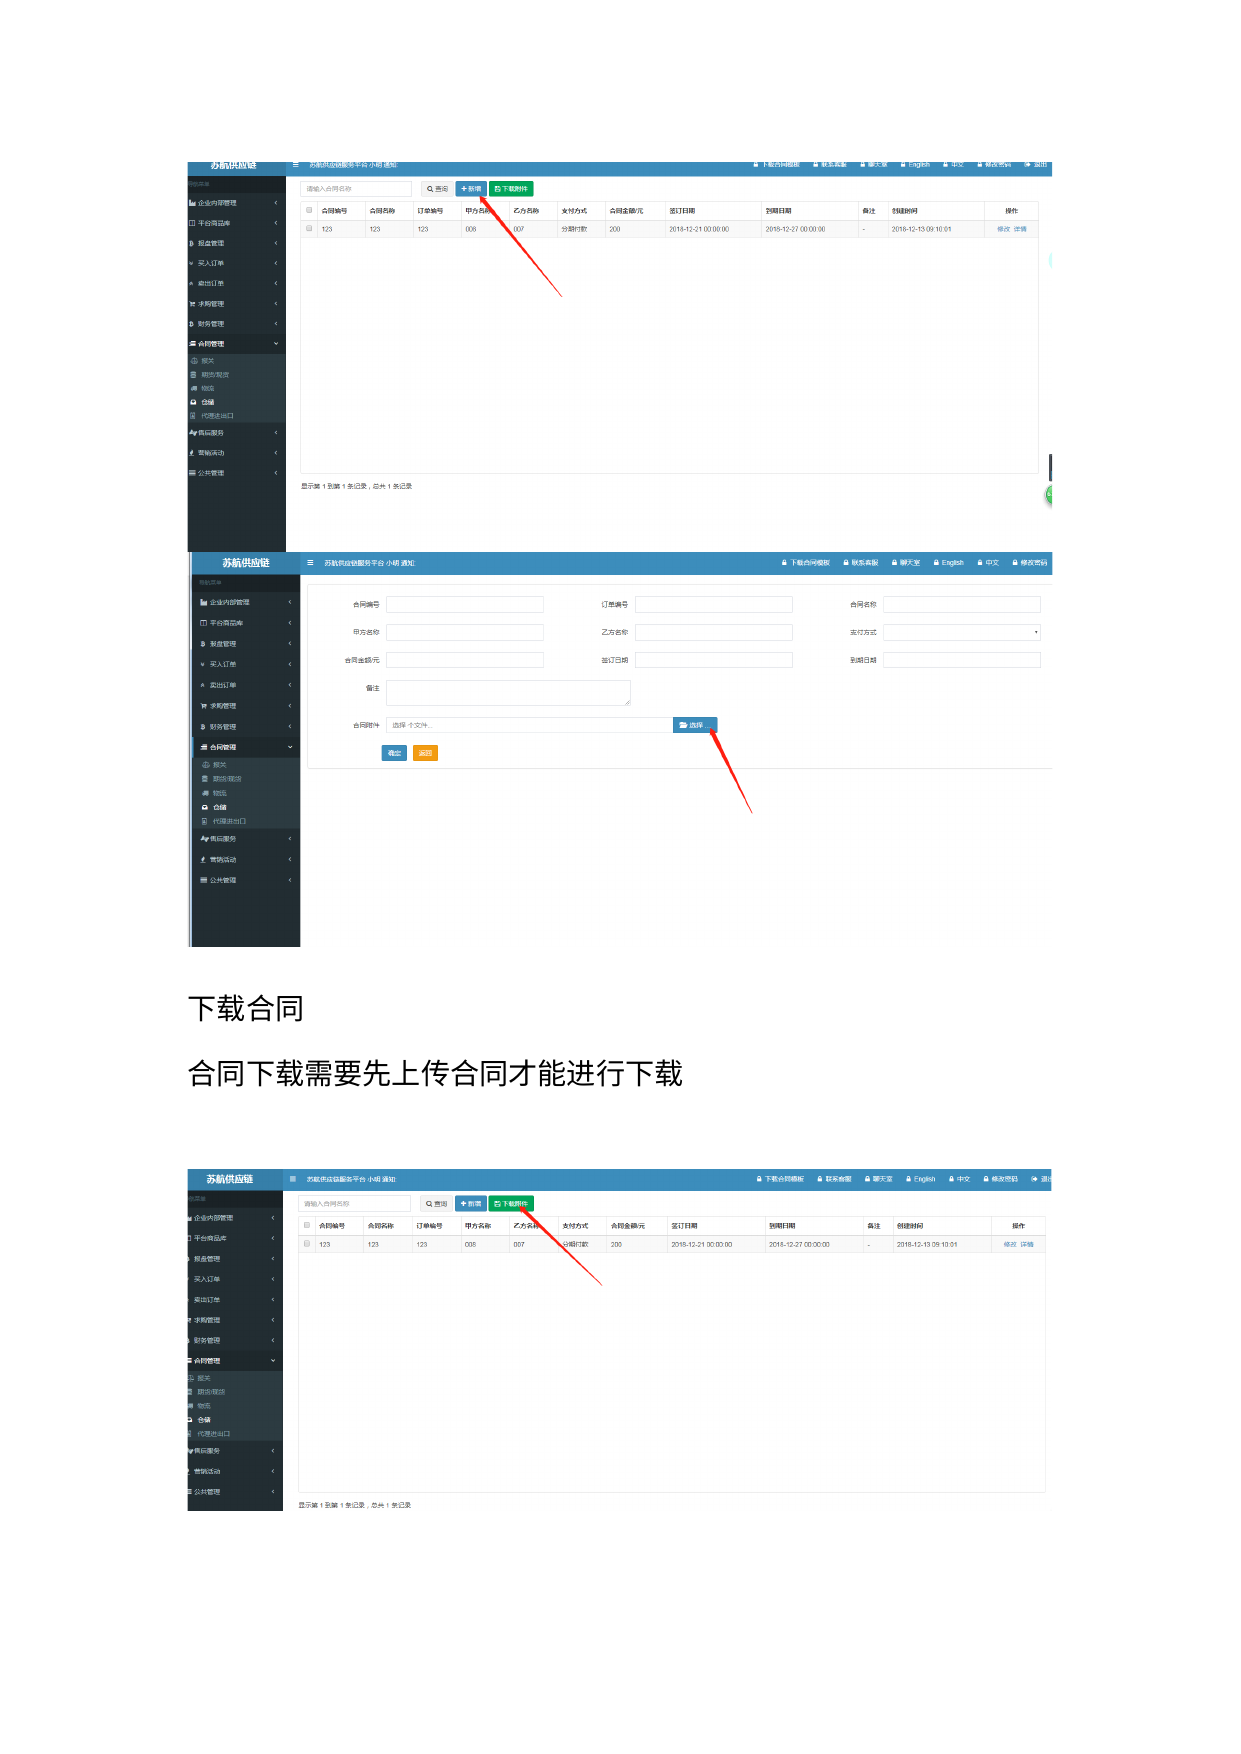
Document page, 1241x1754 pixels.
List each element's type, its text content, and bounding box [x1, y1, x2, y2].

picture [187, 162, 1053, 947]
picture [187, 1169, 1052, 1511]
text 合同下载需要先上传合同才能进行下载 [187, 1039, 1053, 1104]
text 下载合同 [187, 974, 1053, 1039]
